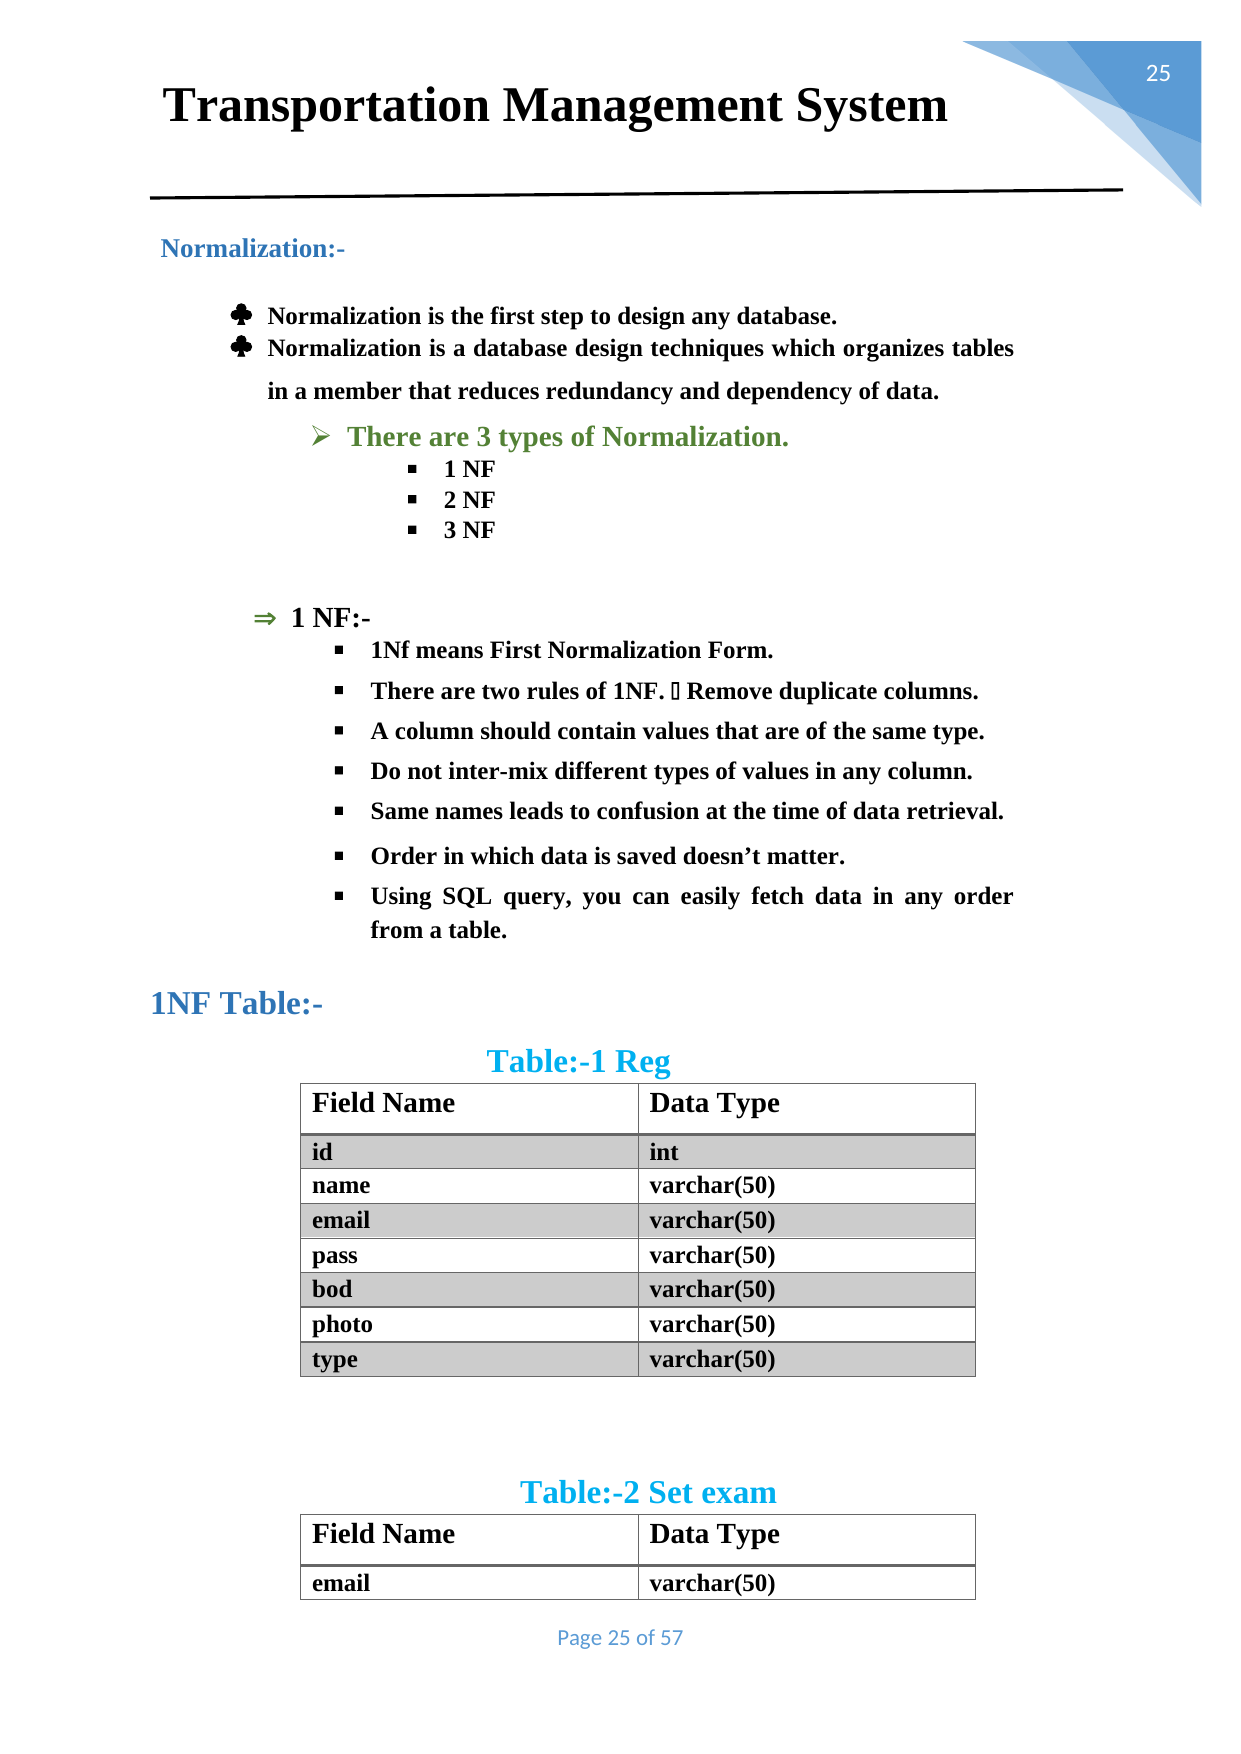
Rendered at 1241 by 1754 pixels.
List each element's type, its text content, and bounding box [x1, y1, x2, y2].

table_cell email [301, 1567, 638, 1599]
table_cell type [301, 1343, 638, 1376]
list Do not inter-mix different types of values in any column. [333, 756, 1015, 785]
table_cell name [301, 1169, 638, 1203]
table_cell varchar(50) [639, 1308, 975, 1341]
table_cell photo [301, 1308, 638, 1341]
list There are two rules of 1NF. Remove duplicate columns. [333, 676, 1015, 704]
list Using SQL query, you can easily fetch data in any order from a table. [333, 881, 1015, 944]
table_cell varchar(50) [639, 1239, 975, 1272]
table_header Data Type [639, 1084, 975, 1133]
table_header Field Name [301, 1084, 638, 1133]
table_cell varchar(50) [639, 1343, 975, 1376]
table_cell varchar(50) [639, 1169, 975, 1203]
list Same names leads to confusion at the time of data retrieval. [333, 796, 1015, 825]
list 3 NF [406, 515, 1090, 544]
list A column should contain values that are of the same type. [333, 716, 1015, 745]
text 1NF Table:- [150, 983, 1090, 1022]
list 2 NF [406, 485, 1090, 514]
table_header Data Type [639, 1515, 975, 1564]
table_cell bod [301, 1273, 638, 1306]
subtitle Table:-2 Set exam [370, 1472, 1090, 1511]
list 1Nf means First Normalization Form. [333, 635, 1015, 664]
table_header Field Name [301, 1515, 638, 1564]
list Order in which data is saved doesn’t matter. [333, 841, 1015, 870]
list 1 NF [406, 454, 1090, 483]
table_cell varchar(50) [639, 1273, 975, 1306]
subtitle Normalization:- [151, 232, 1090, 263]
table_cell email [301, 1204, 638, 1237]
table_cell varchar(50) [639, 1567, 975, 1599]
list 1 NF:- [253, 600, 982, 633]
list Normalization is the first step to design any database. [230, 301, 1090, 331]
list There are 3 types of Normalization. [309, 419, 982, 452]
table_cell int [639, 1136, 975, 1168]
subtitle Table:-1 Reg [370, 1041, 1090, 1080]
table_cell pass [301, 1239, 638, 1272]
table_cell varchar(50) [639, 1204, 975, 1237]
table_cell id [301, 1136, 638, 1168]
list Normalization is a database design techniques which organizes tables in a member that reduces redundancy and dependency of data. [230, 333, 1015, 405]
picture [962, 41, 1202, 207]
